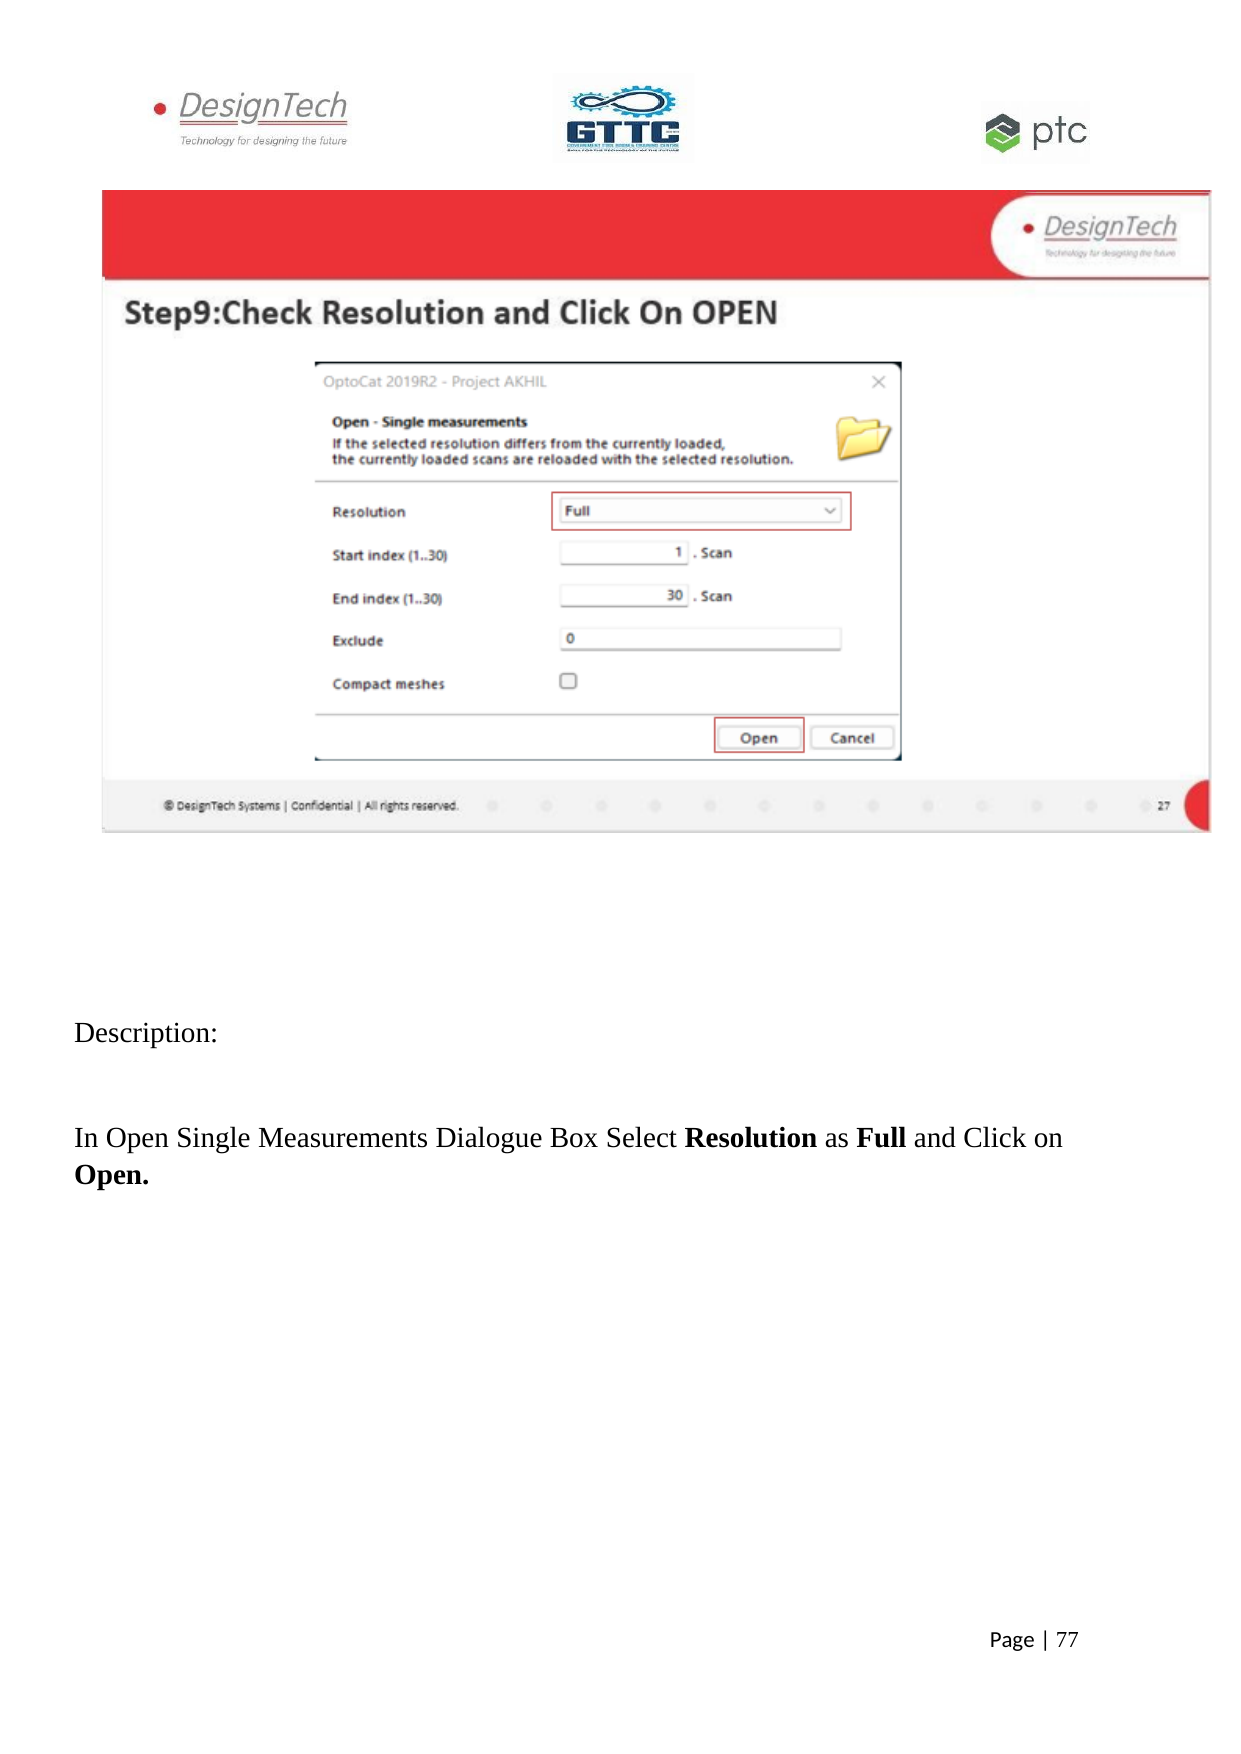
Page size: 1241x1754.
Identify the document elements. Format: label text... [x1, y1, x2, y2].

text Description: [74, 1015, 1240, 1048]
subtitle Open. [74, 1157, 1240, 1191]
picture [101, 190, 1214, 833]
picture [147, 85, 352, 152]
picture [552, 73, 695, 163]
text In Open Single Measurements Dialogue Box Select Resolution as Full and Click on [74, 1121, 1240, 1154]
picture [980, 101, 1090, 164]
